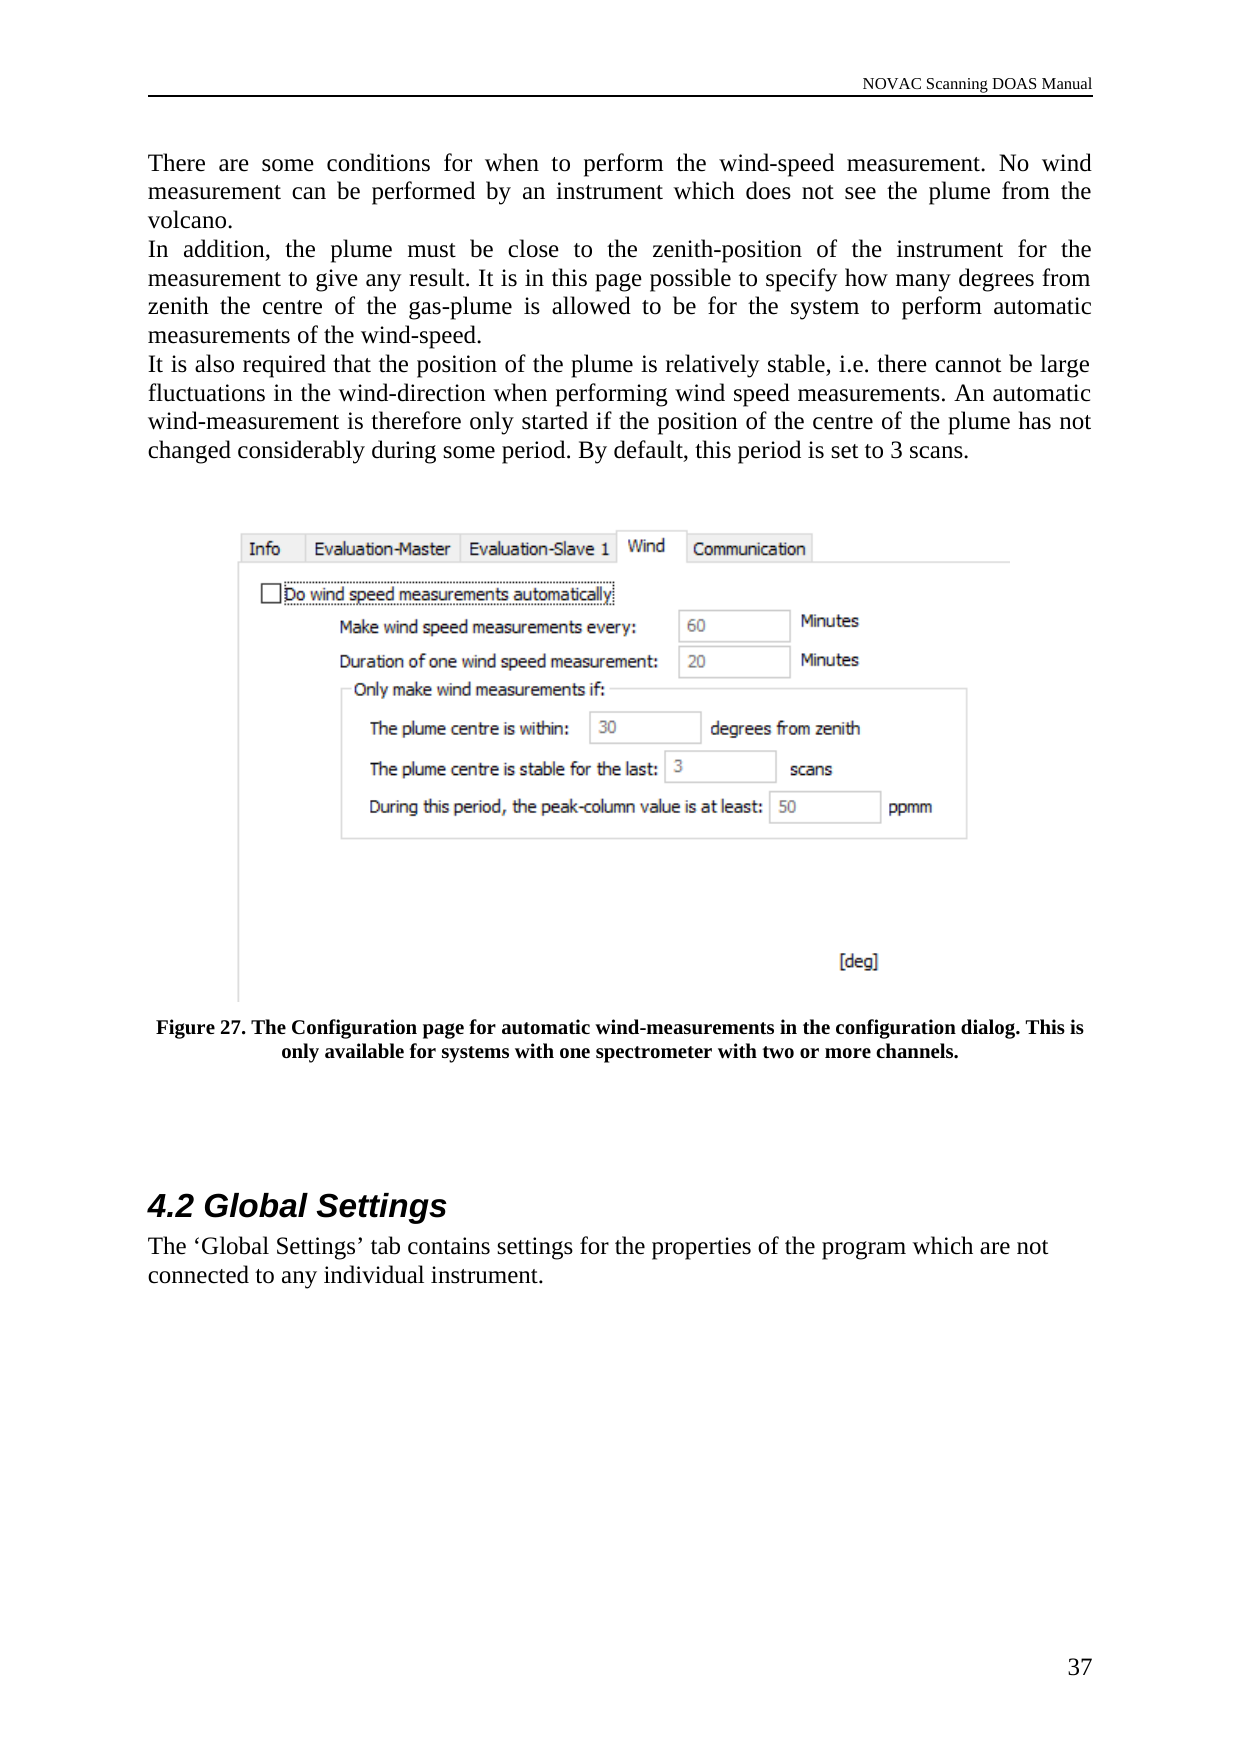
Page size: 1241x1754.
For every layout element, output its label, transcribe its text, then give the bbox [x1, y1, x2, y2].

text Figure 27. The Configuration page for automatic wind-measurements in the configuration dialog. This is only available for systems with one spectrometer with two or more channels. [148, 1014, 1093, 1063]
text In addition, the plume must be close to the zenith-position of the instrument for the measurement to give any result. It is in this page possible to specify how many degrees from zenith the centre of the gas-plume is allowed to be for the system to perform automatic measurements of the wind-speed. [148, 234, 1093, 349]
picture [230, 521, 1010, 1002]
subtitle 4.2 Global Settings [148, 1186, 1093, 1225]
text The ‘Global Settings’ tab contains settings for the properties of the program which are not connected to any individual instrument. [148, 1231, 1093, 1289]
text There are some conditions for when to perform the wind-speed measurement. No wind measurement can be performed by an instrument which does not see the plume from the volcano. [148, 148, 1093, 234]
text It is also required that the position of the plume is relatively stable, i.e. there cannot be large fluctuations in the wind-direction when performing wind speed measurements. An automatic wind-measurement is therefore only started if the position of the centre of the plume has not changed considerably during some period. By default, this period is set to 3 scans. [148, 349, 1093, 464]
